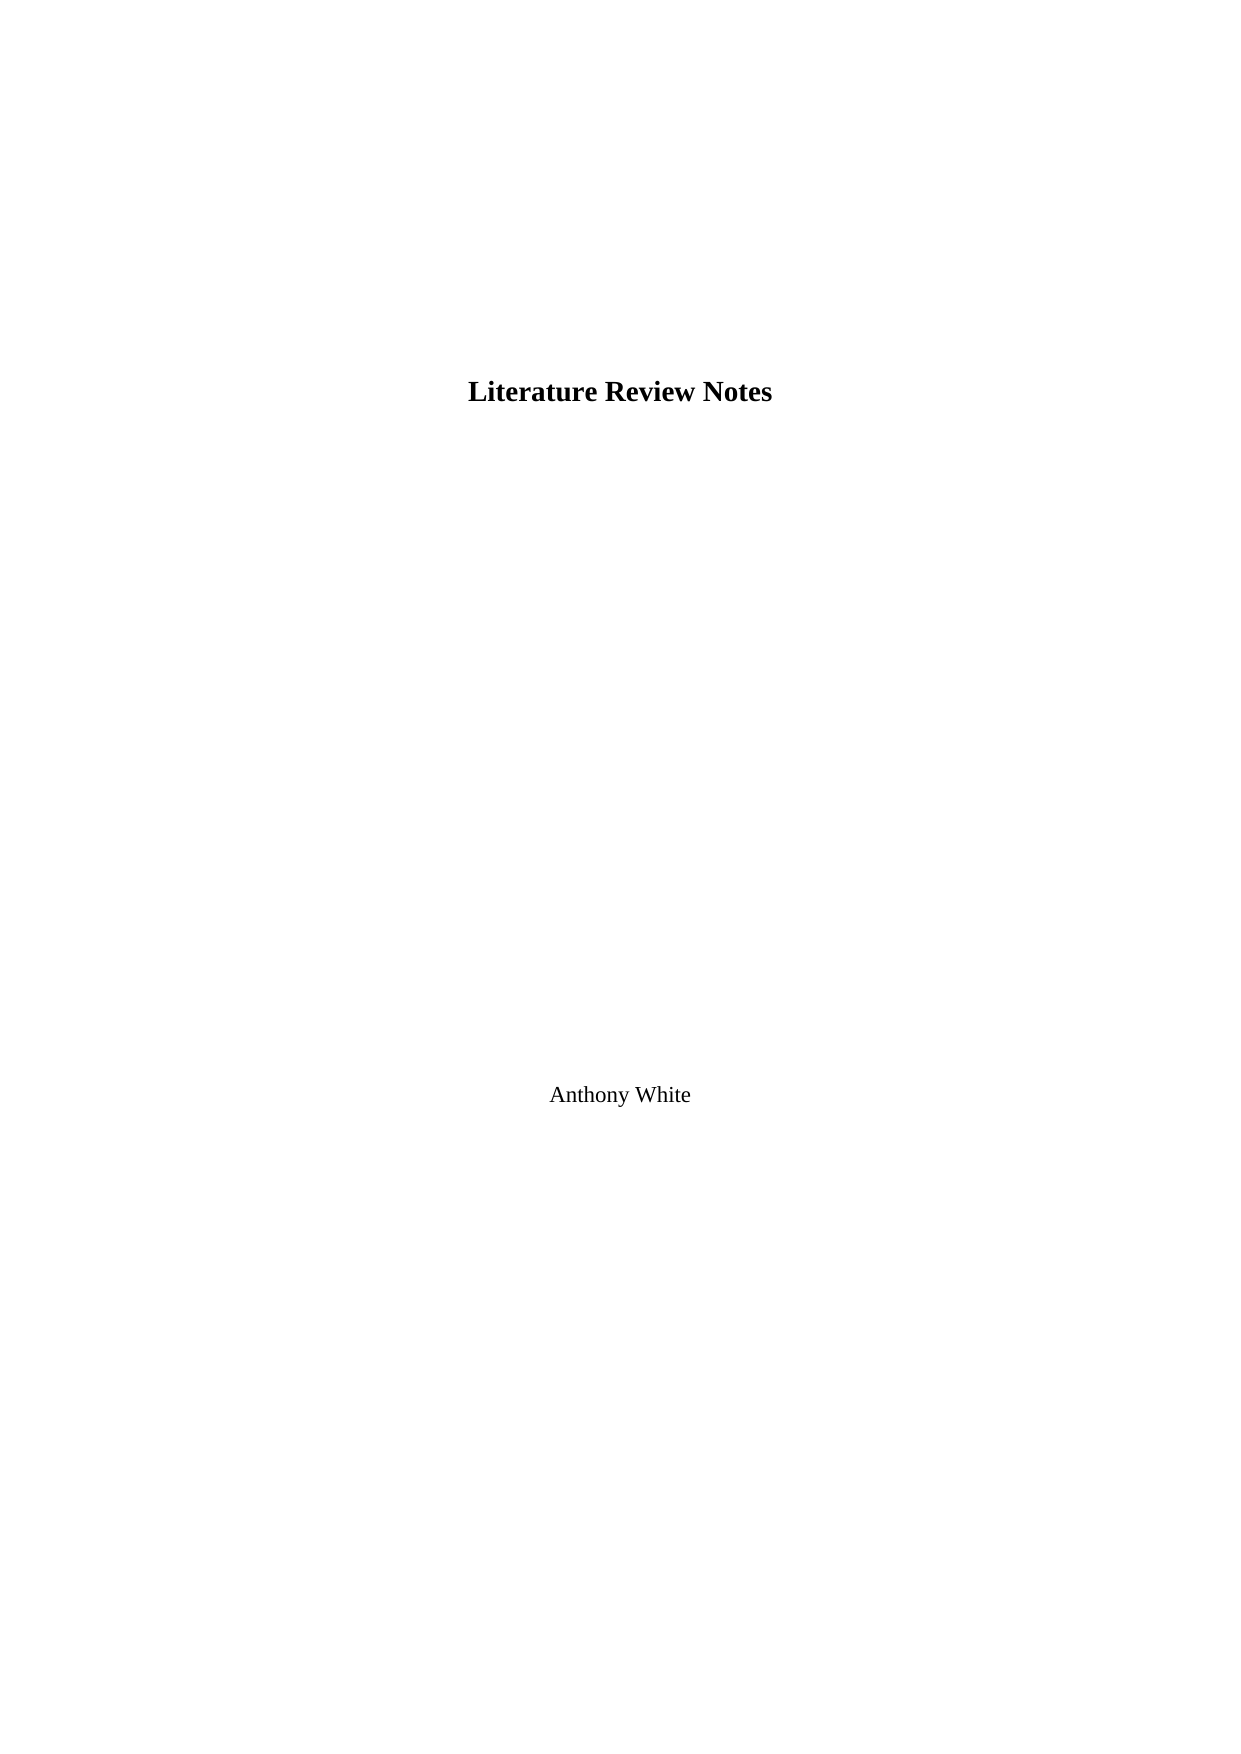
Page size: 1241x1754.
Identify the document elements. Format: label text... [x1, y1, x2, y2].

title Anthony White [150, 1081, 1090, 1107]
title Literature Review Notes [150, 374, 1090, 408]
